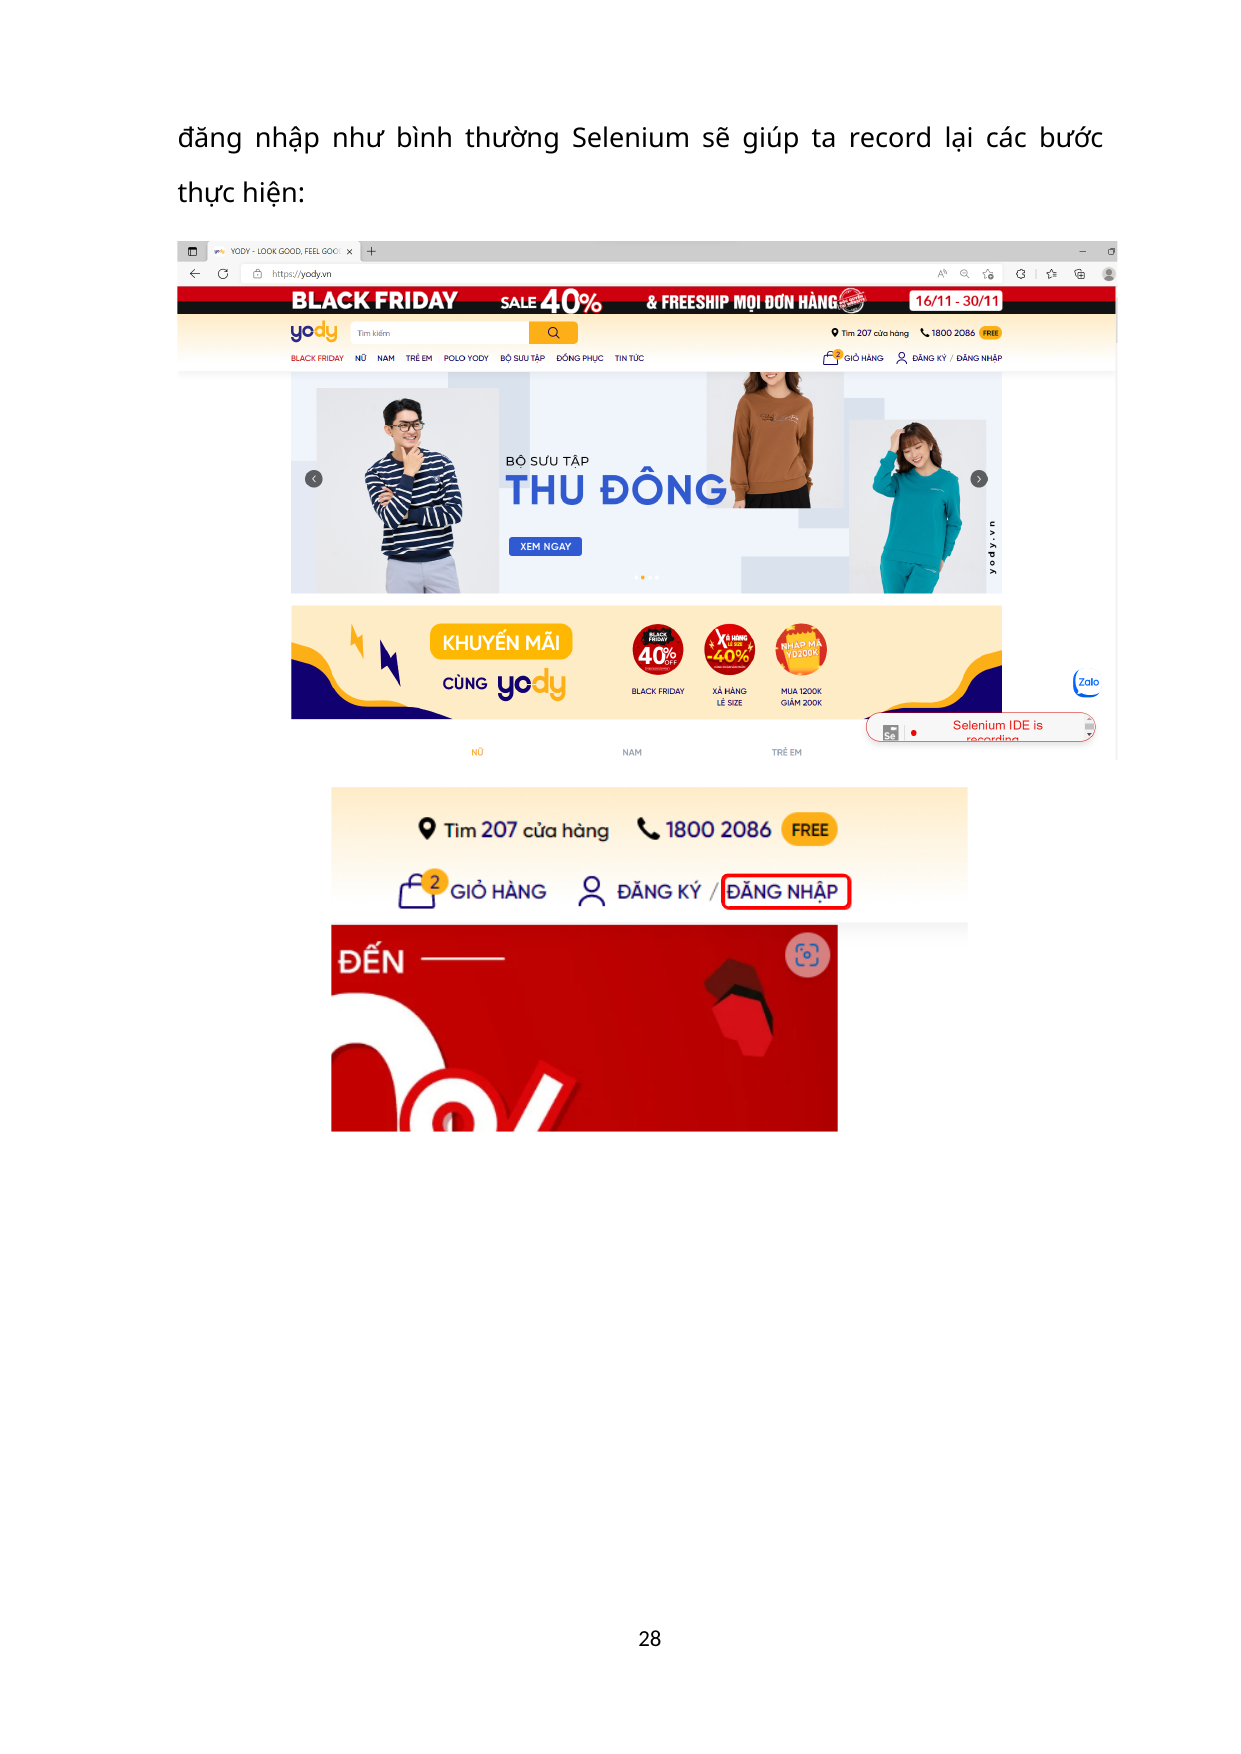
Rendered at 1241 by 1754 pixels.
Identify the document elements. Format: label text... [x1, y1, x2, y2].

text đăng nhập như bình thường Selenium sẽ giúp ta record lại các bước thực hiện: [177, 118, 1104, 210]
picture [331, 786, 968, 1153]
picture [177, 241, 1118, 760]
